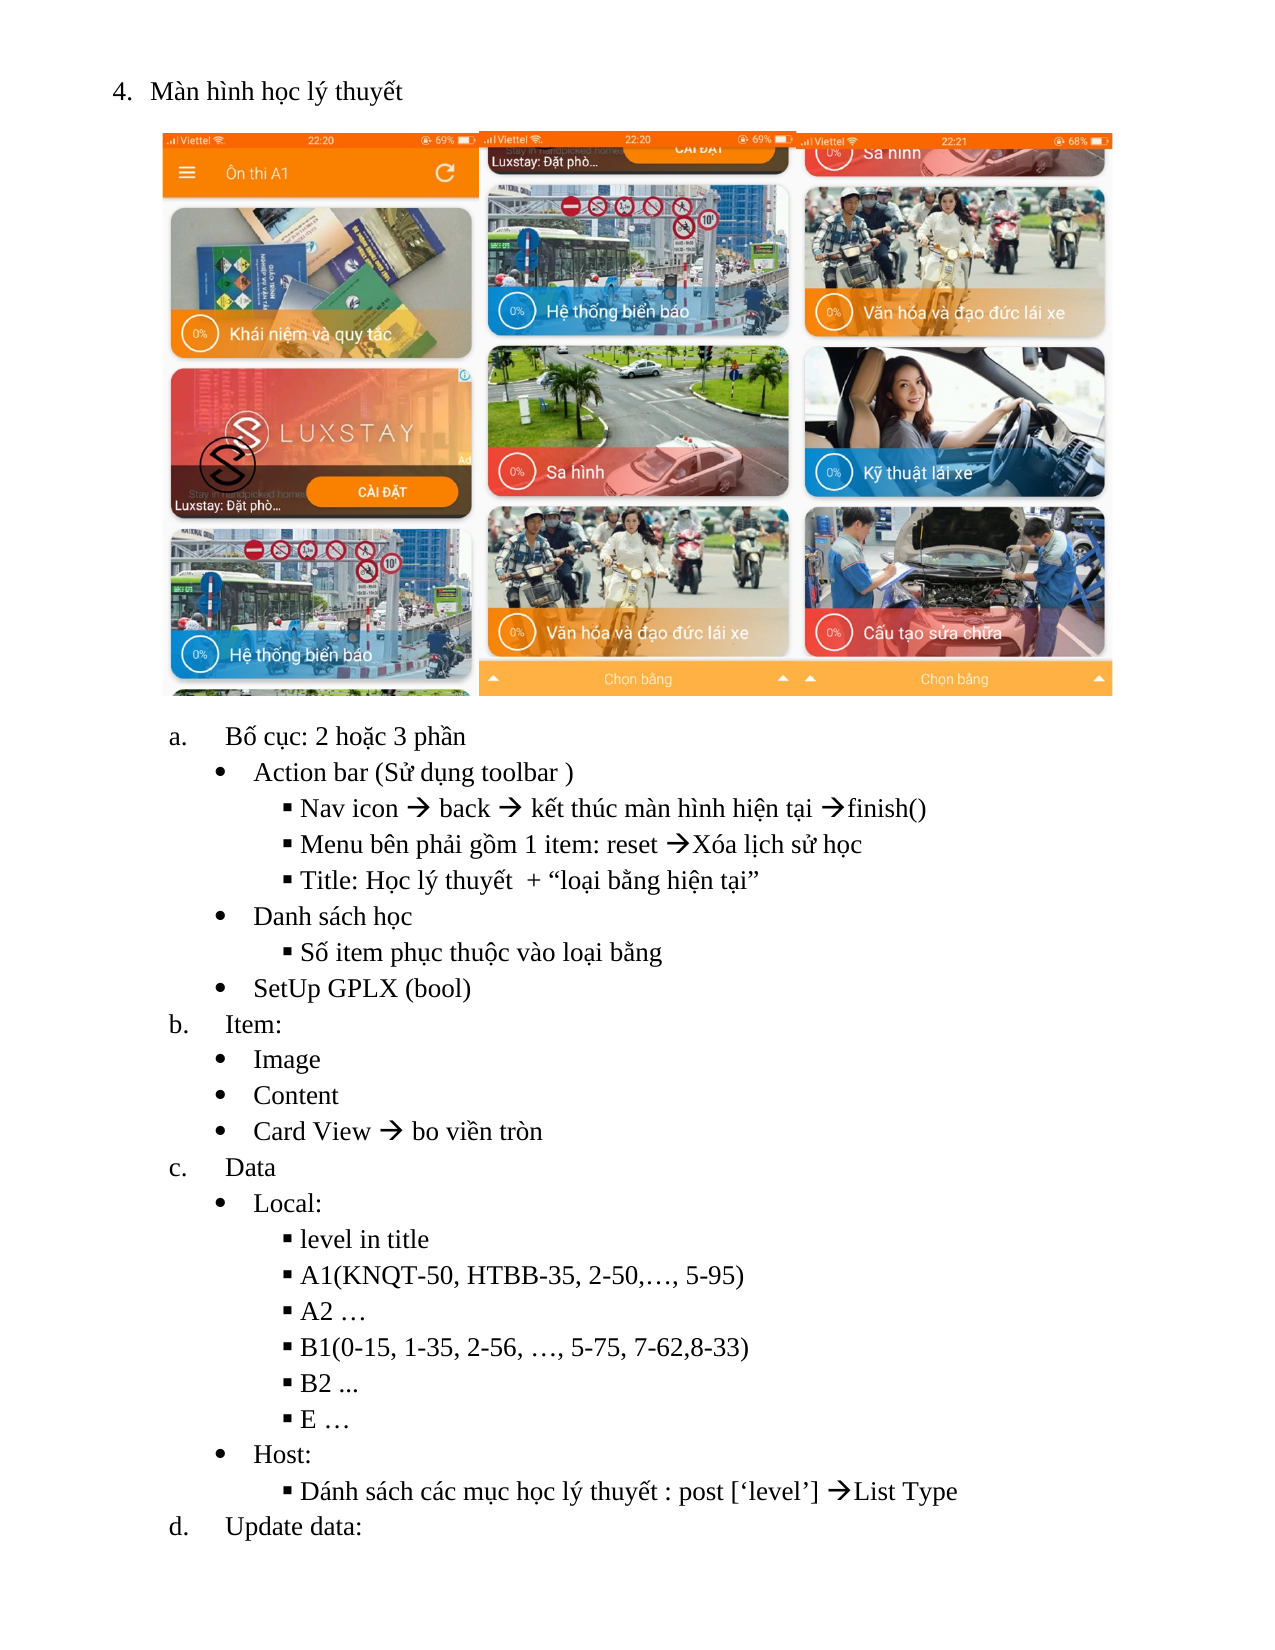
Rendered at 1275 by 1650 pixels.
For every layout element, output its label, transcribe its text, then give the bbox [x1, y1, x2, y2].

list Menu bên phải gồm 1 item: reset Xóa lịch sử học [281, 828, 1200, 859]
list Update data: [169, 1511, 1200, 1542]
list B1(0-15, 1-35, 2-56, …, 5-75, 7-62,8-33) [281, 1331, 1200, 1362]
list A2 … [281, 1295, 1200, 1326]
list Local: [216, 1187, 1200, 1218]
list Dánh sách các mục học lý thuyết : post [‘level’] List Type [281, 1474, 1200, 1506]
list Image [216, 1043, 1200, 1075]
list E … [281, 1403, 1200, 1434]
list Action bar (Sử dụng toolbar ) [216, 756, 1200, 787]
list level in title [281, 1223, 1200, 1254]
list Card View bo viền tròn [216, 1115, 1200, 1147]
list Số item phục thuộc vào loại bằng [281, 936, 1200, 967]
list Bố cục: 2 hoặc 3 phần [169, 721, 1200, 752]
list Màn hình học lý thuyết [112, 75, 1200, 106]
list Danh sách học [216, 900, 1200, 931]
list Data [169, 1151, 1200, 1182]
list Content [216, 1079, 1200, 1111]
list A1(KNQT-50, HTBB-35, 2-50,…, 5-95) [281, 1259, 1200, 1290]
list SetUp GPLX (bool) [216, 972, 1200, 1003]
list Nav icon back kết thúc màn hình hiện tại finish() [281, 792, 1200, 823]
list B2 ... [281, 1367, 1200, 1398]
list Item: [169, 1008, 1200, 1039]
picture [162, 131, 1113, 696]
list Title: Học lý thuyết + “loại bằng hiện tại” [281, 864, 1200, 895]
list Host: [216, 1439, 1200, 1470]
